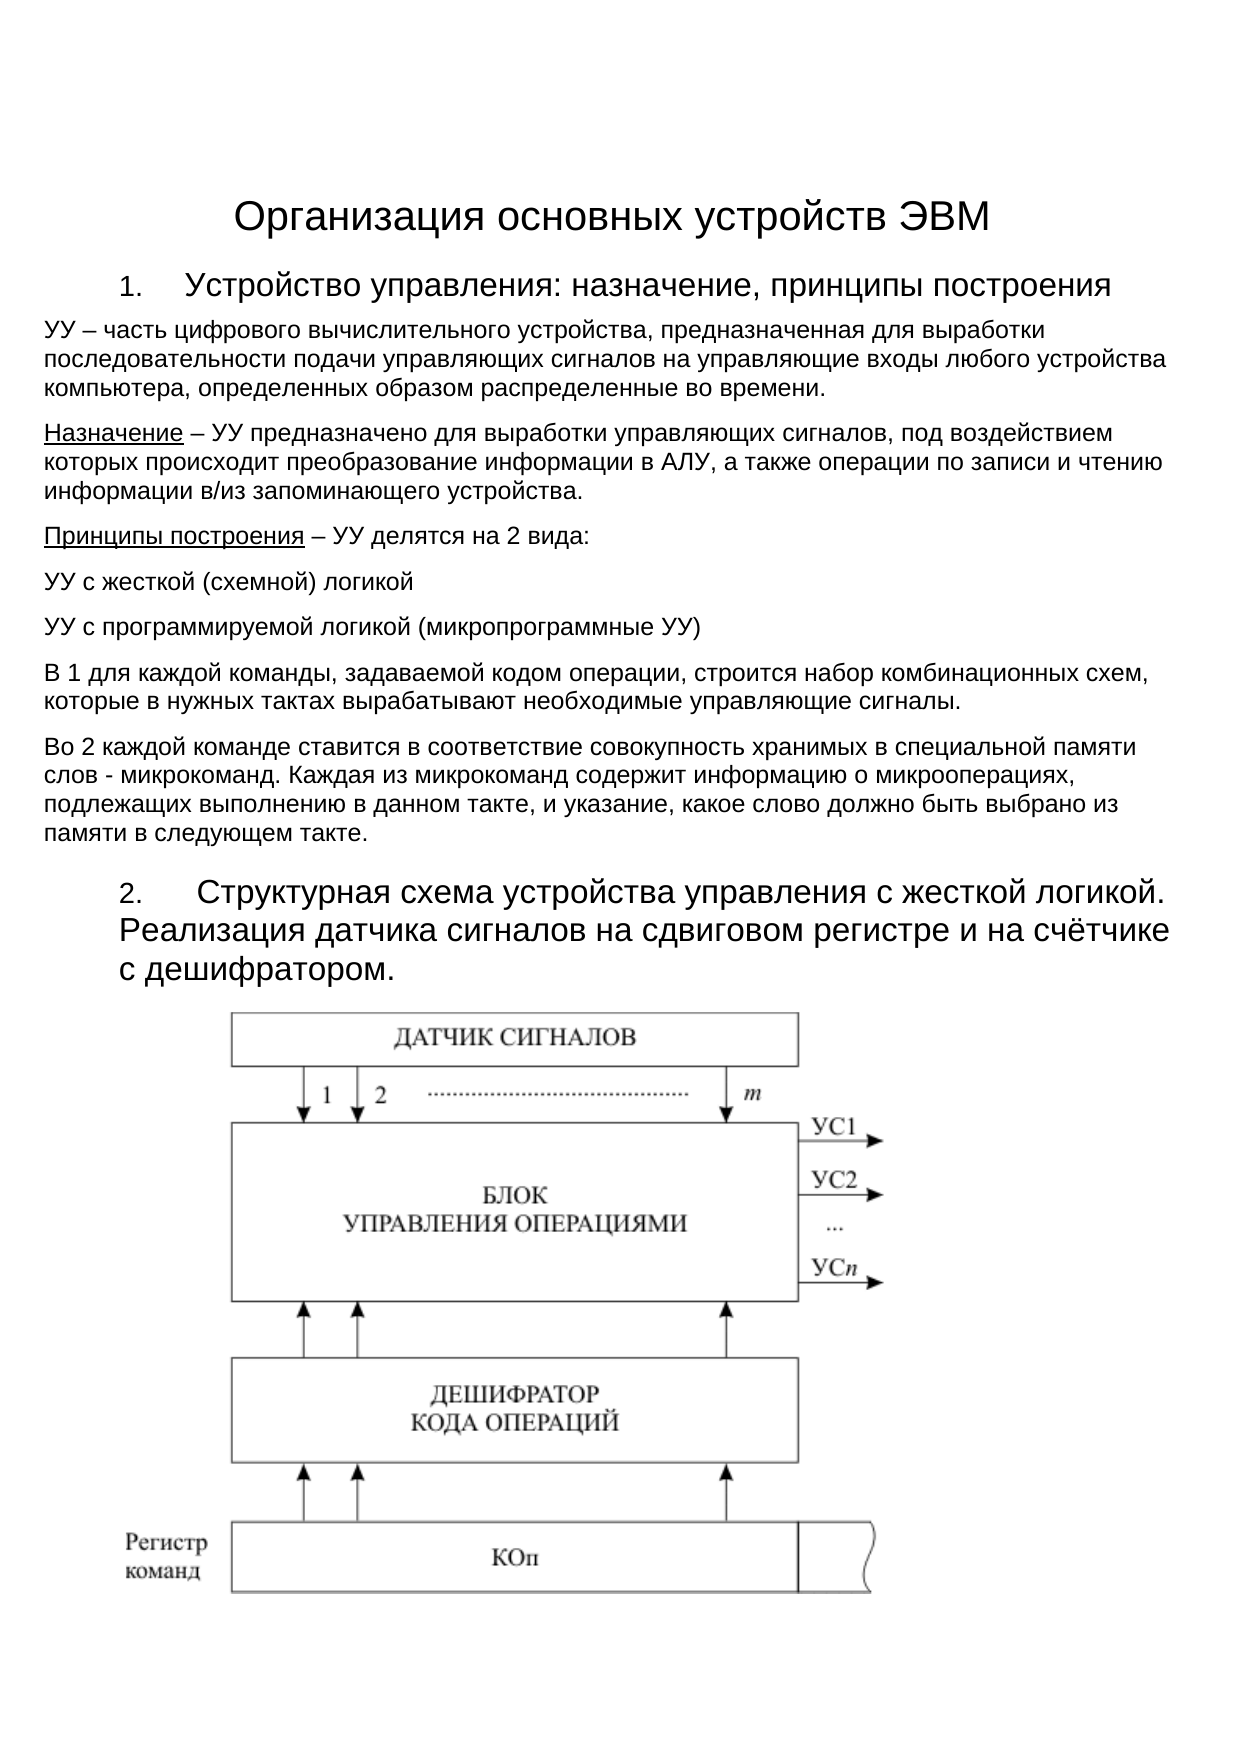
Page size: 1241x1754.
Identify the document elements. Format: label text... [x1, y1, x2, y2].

subtitle Организация основных устройств ЭВМ [44, 192, 1181, 239]
text УУ – часть цифрового вычислительного устройства, предназначенная для выработки последовательности подачи управляющих сигналов на управляющие входы любого устройства компьютера, определенных образом распределенные во времени. [44, 316, 1181, 402]
text УУ с программируемой логикой (микропрограммные УУ) [44, 612, 1181, 641]
text Принципы построения – УУ делятся на 2 вида: [44, 521, 1181, 550]
picture [125, 1012, 884, 1594]
subtitle 2. Структурная схема устройства управления с жесткой логикой. Реализация датчика сигналов на сдвиговом регистре и на счётчике с дешифратором. [119, 872, 1181, 987]
text Во 2 каждой команде ставится в соответствие совокупность хранимых в специальной памяти слов - микрокоманд. Каждая из микрокоманд содержит информацию о микрооперациях, подлежащих выполнению в данном такте, и указание, какое слово должно быть выбрано из памяти в следующем такте. [44, 732, 1181, 847]
subtitle 1. Устройство управления: назначение, принципы построения [119, 264, 1181, 303]
text В 1 для каждой команды, задаваемой кодом операции, строится набор комбинационных схем, которые в нужных тактах вырабатывают необходимые управляющие сигналы. [44, 658, 1181, 715]
text УУ с жесткой (схемной) логикой [44, 567, 1181, 596]
text Назначение – УУ предназначено для выработки управляющих сигналов, под воздействием которых происходит преобразование информации в АЛУ, а также операции по записи и чтению информации в/из запоминающего устройства. [44, 418, 1181, 505]
